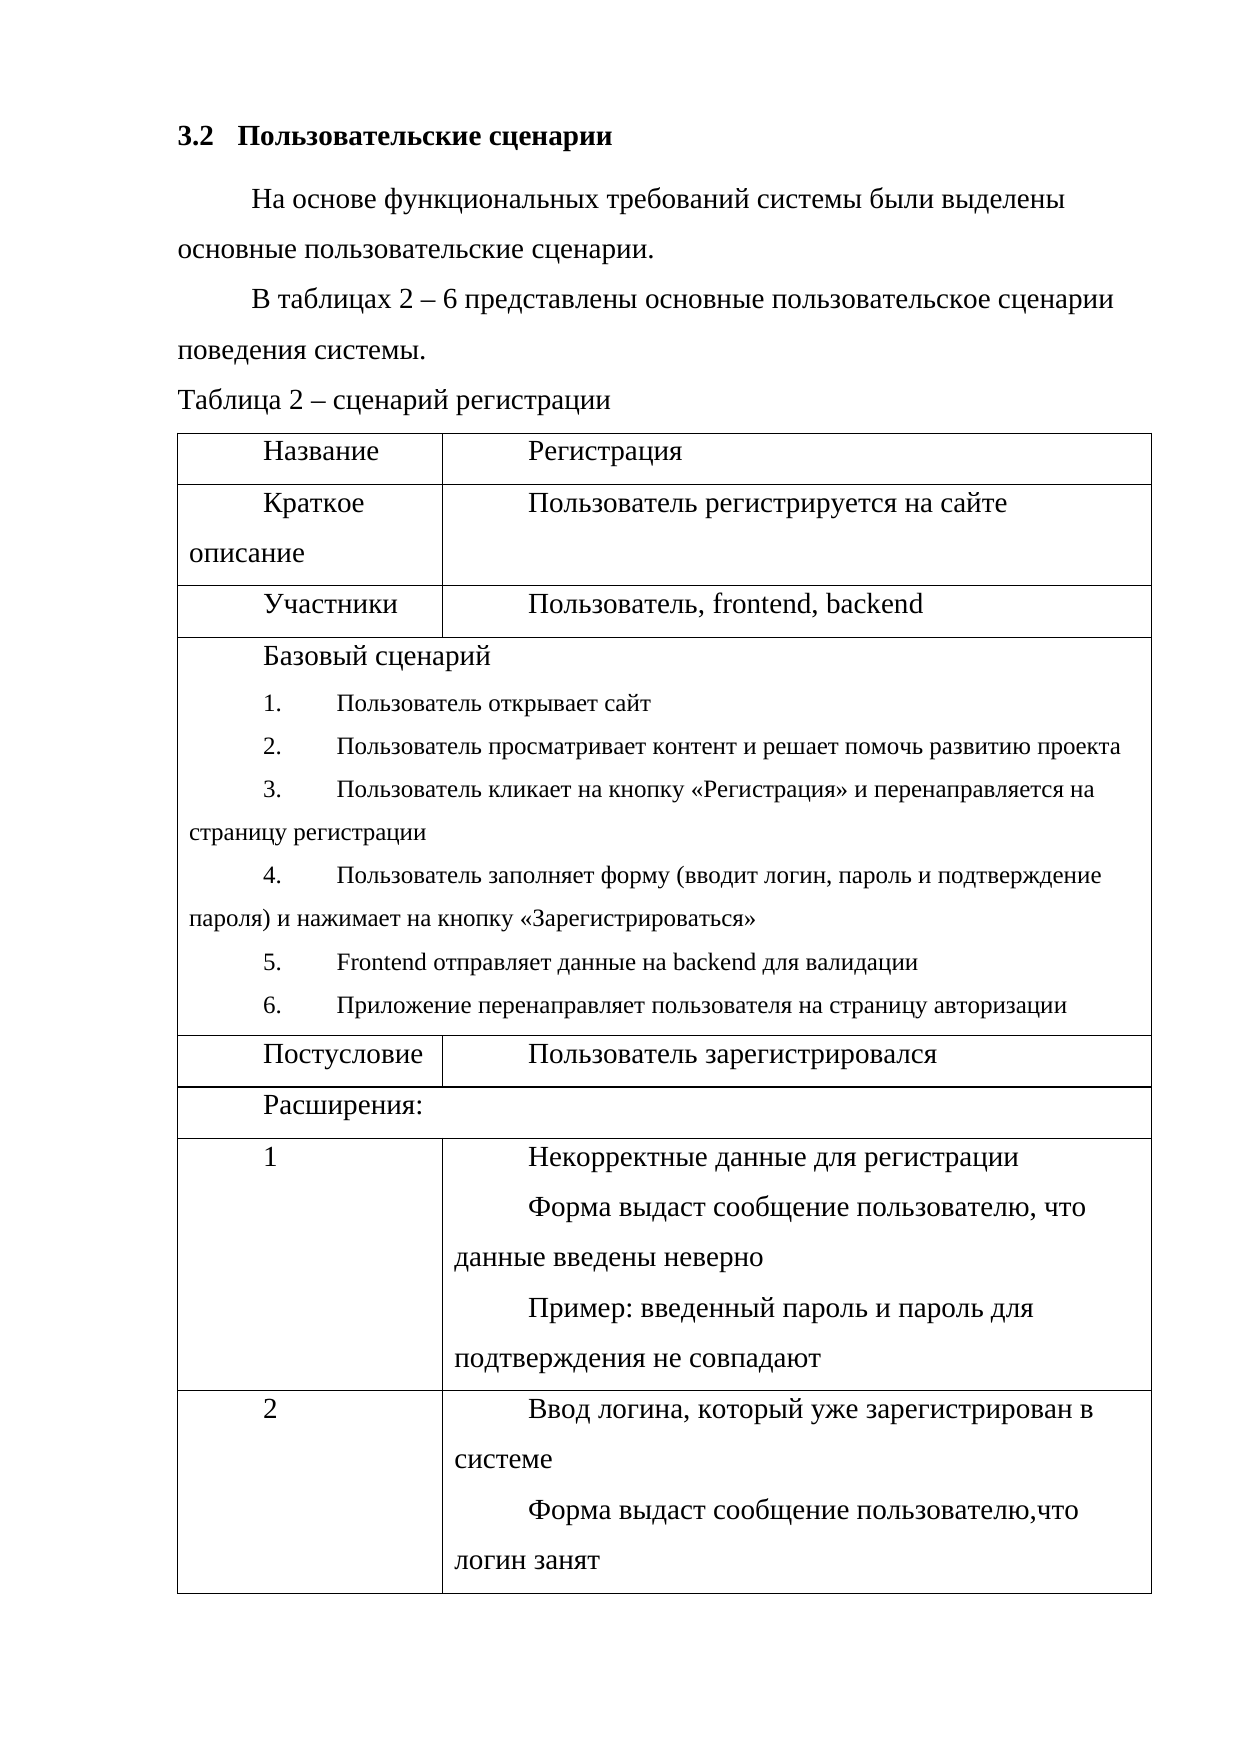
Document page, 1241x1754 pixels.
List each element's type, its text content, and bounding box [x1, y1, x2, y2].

subtitle Пользовательские сценарии [177, 118, 1152, 152]
table_cell Пользователь зарегистрировался [443, 1036, 1151, 1086]
table_header Название [178, 434, 442, 484]
text Таблица 2 – сценарий регистрации [177, 382, 1152, 416]
table_cell 1 [178, 1139, 442, 1390]
table_cell 2 [178, 1391, 442, 1592]
table_cell Участники [178, 586, 442, 637]
table_cell Некорректные данные для регистрации Форма выдаст сообщение пользователю, что данные введены неверно Пример: введенный пароль и пароль для подтверждения не совпадают [443, 1139, 1151, 1390]
table_cell Ввод логина, который уже зарегистрирован в системе Форма выдаст сообщение пользователю,что логин занят [443, 1391, 1151, 1592]
table_cell Базовый сценарий Пользователь открывает сайт Пользователь просматривает контент и решает помочь развитию проекта Пользователь кликает на кнопку «Регистрация» и перенаправляется на страницу регистрации Пользователь заполняет форму (вводит логин, пароль и подтверждение пароля) и нажимает на кнопку «Зарегистрироваться» Frontend отправляет данные на backend для валидации Приложение перенаправляет пользователя на страницу авторизации [178, 638, 1151, 1035]
table_cell Пользователь, frontend, backend [443, 586, 1151, 637]
table_cell Расширения: [178, 1088, 1151, 1138]
text На основе функциональных требований системы были выделены основные пользовательские сценарии. [177, 181, 1152, 265]
text В таблицах 2 – 6 представлены основные пользовательское сценарии поведения системы. [177, 282, 1152, 365]
table_cell Постусловие [178, 1036, 442, 1086]
table_cell Пользователь регистрируется на сайте [443, 485, 1151, 585]
table_cell Краткое описание [178, 485, 442, 585]
table_header Регистрация [443, 434, 1151, 484]
